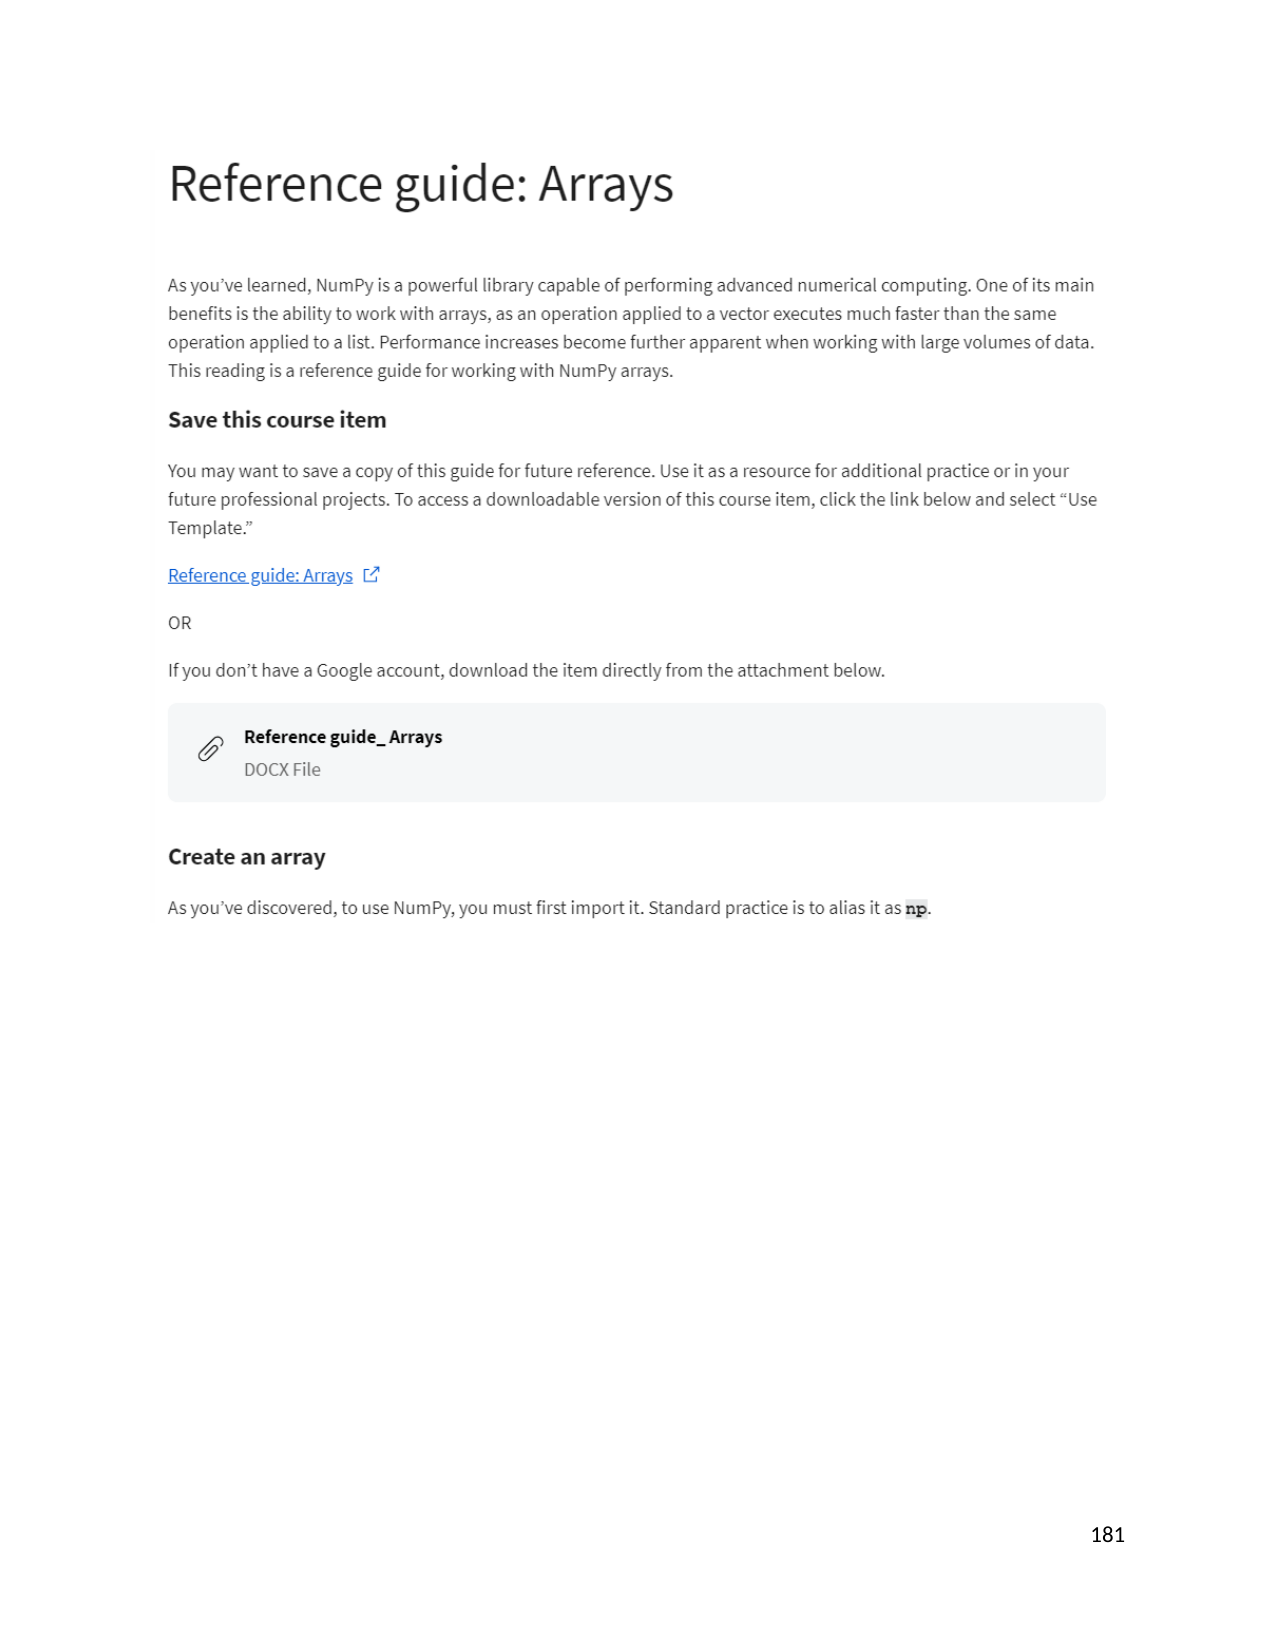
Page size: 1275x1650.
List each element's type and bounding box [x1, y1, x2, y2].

picture [150, 150, 1125, 932]
